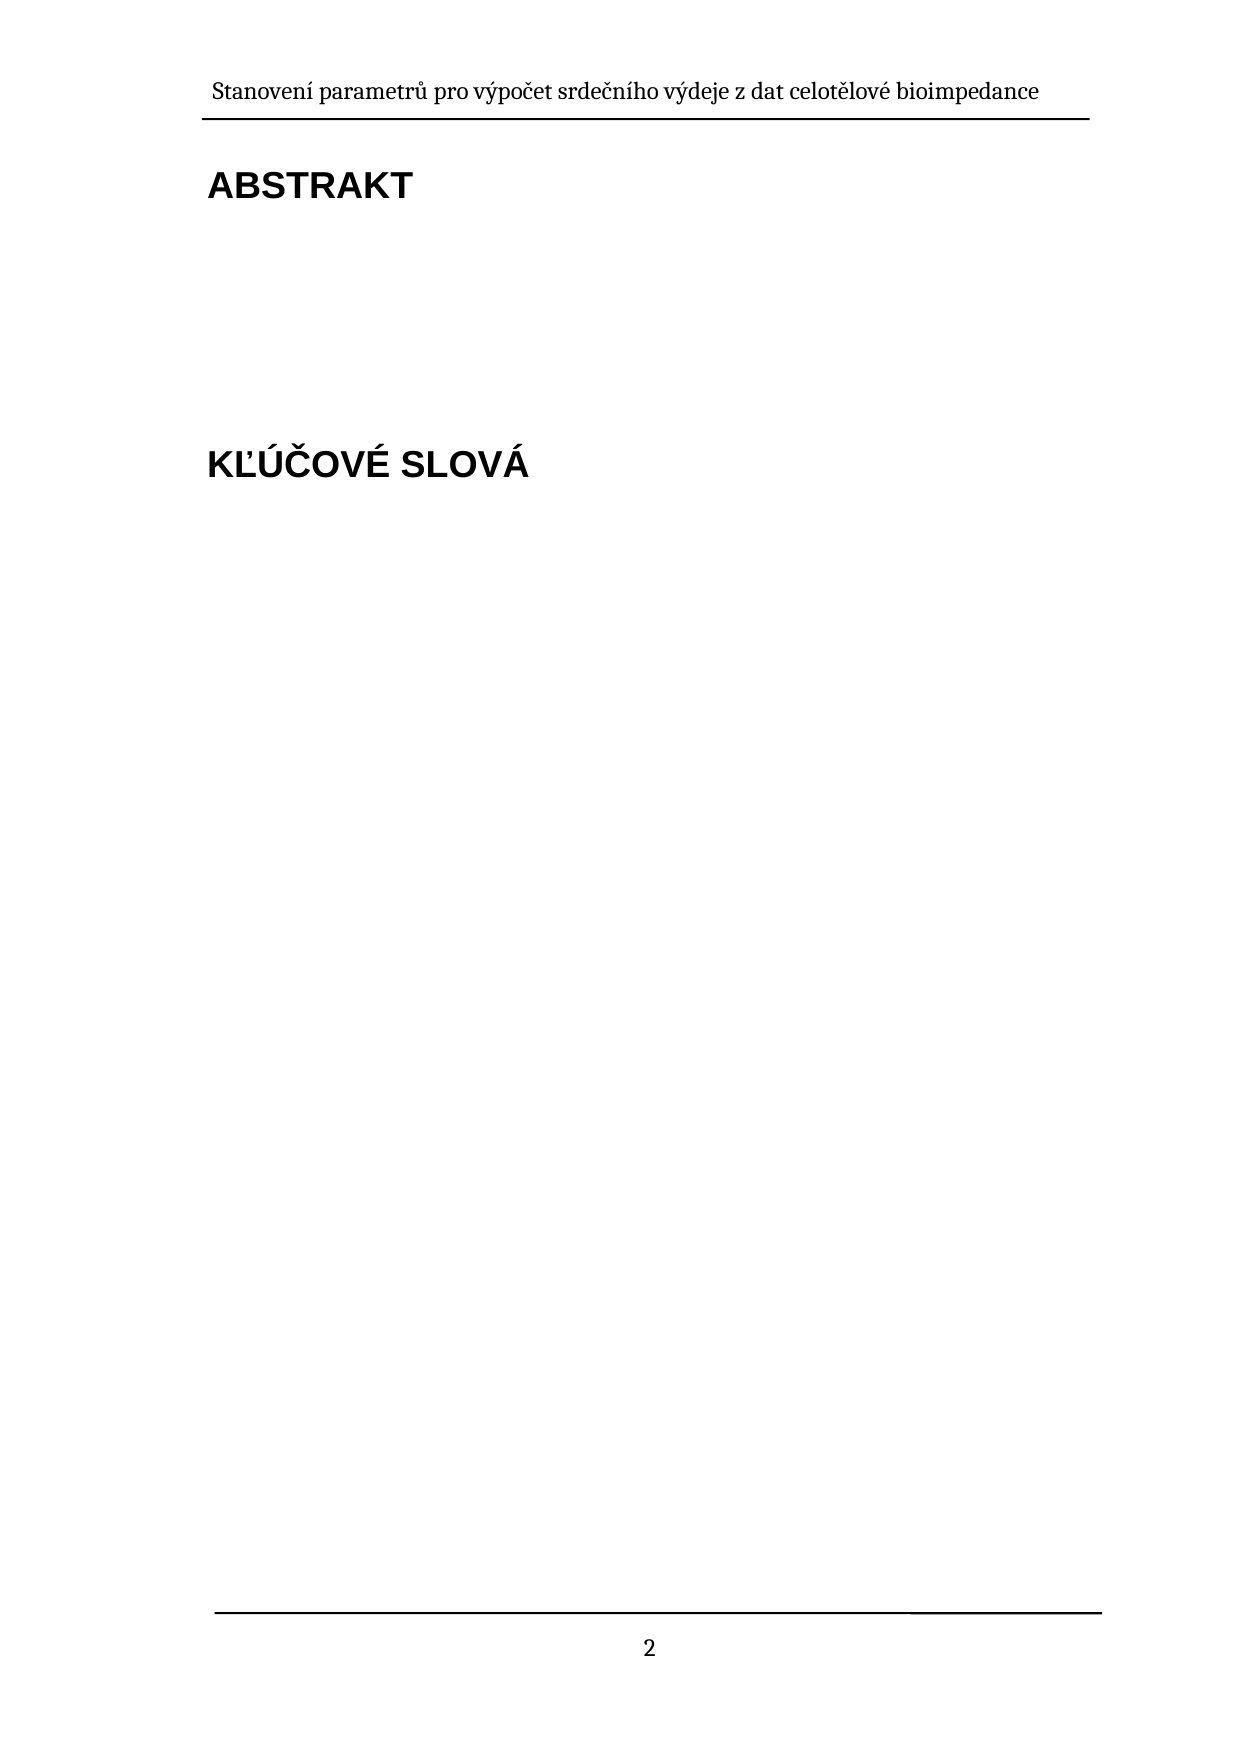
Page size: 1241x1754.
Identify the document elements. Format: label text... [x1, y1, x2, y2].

subtitle KĽÚČOVÉ SLOVÁ [207, 442, 1092, 485]
subtitle ABSTRAKT [207, 163, 1092, 206]
